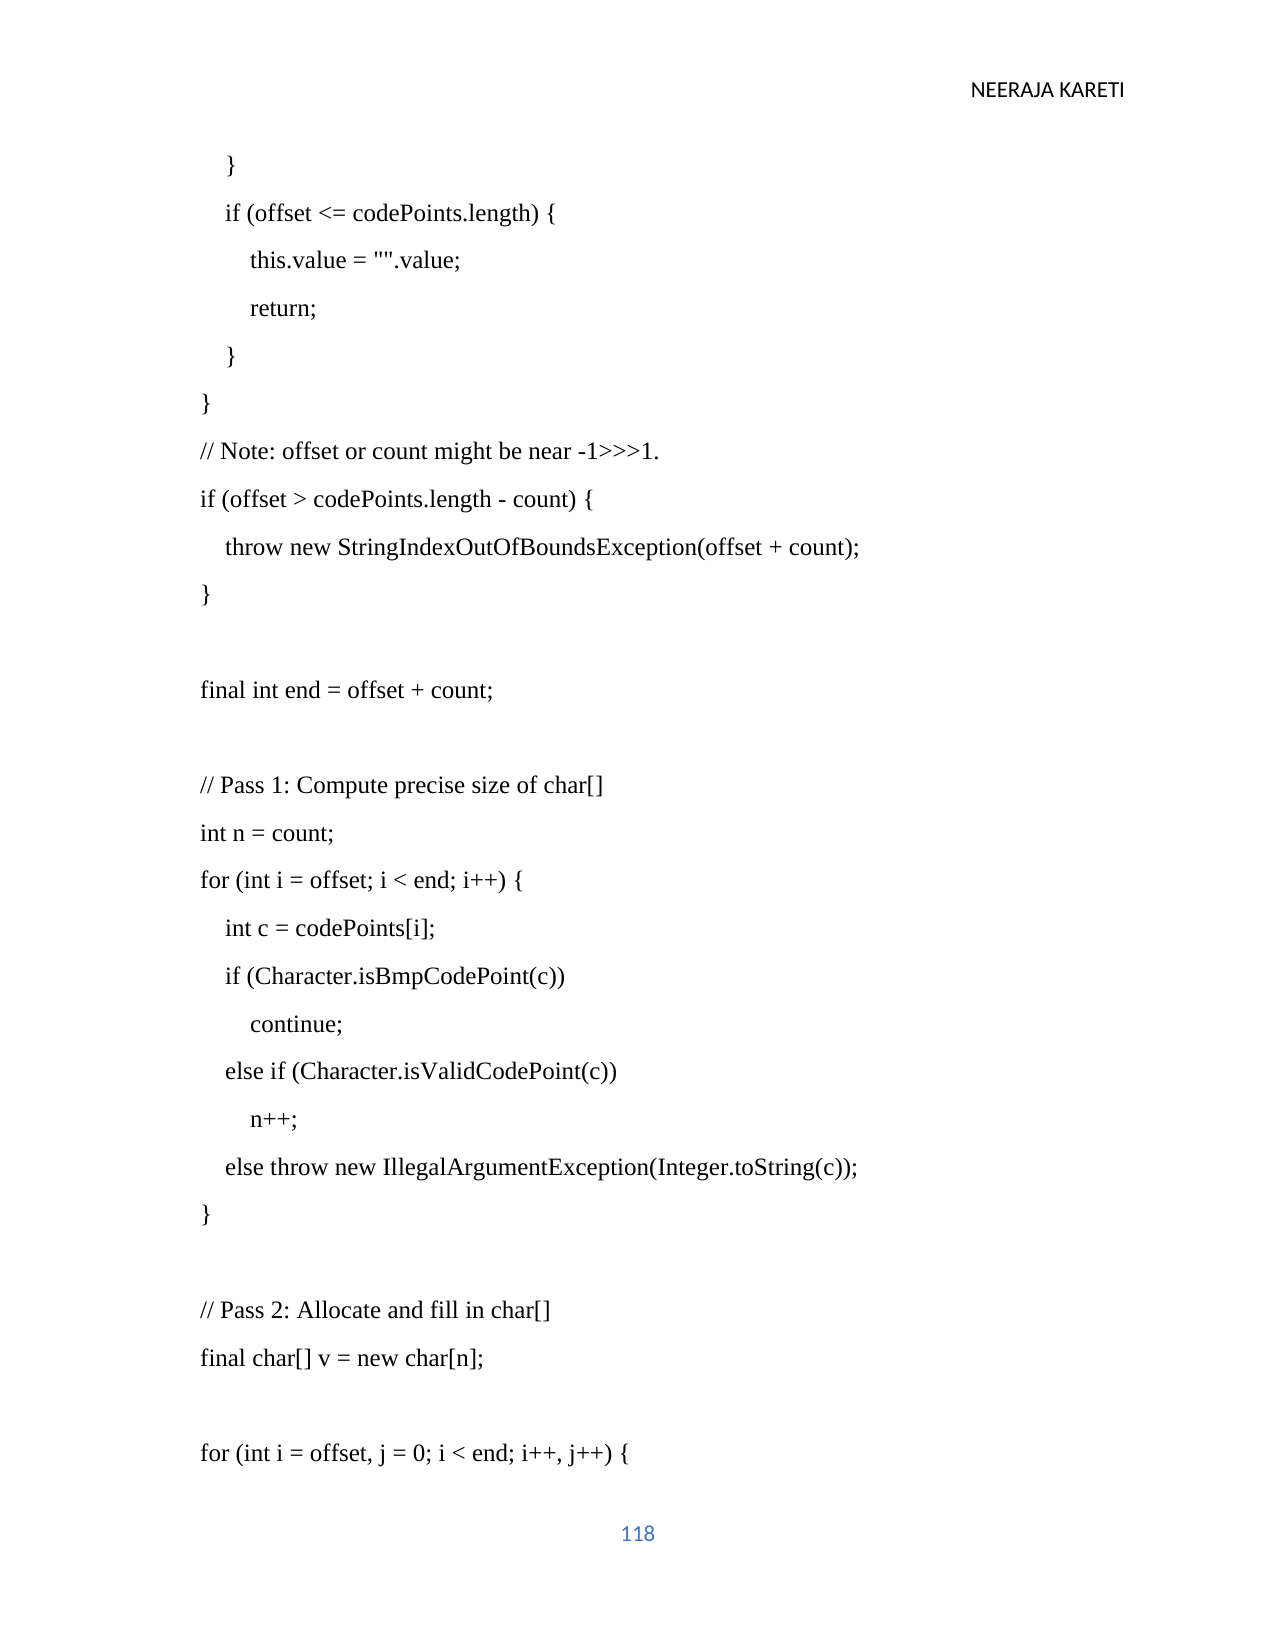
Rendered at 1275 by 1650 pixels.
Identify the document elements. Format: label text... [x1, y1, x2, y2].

text // Pass 1: Compute precise size of char[] [150, 770, 1125, 799]
text // Note: offset or count might be near -1>>>1. [150, 436, 1125, 465]
text return; [150, 293, 1125, 322]
text final char[] v = new char[n]; [150, 1343, 1125, 1371]
text this.value = "".value; [150, 245, 1125, 274]
text int n = count; [150, 818, 1125, 847]
text } [150, 579, 1125, 608]
text if (offset <= codePoints.length) { [150, 198, 1125, 226]
text for (int i = offset, j = 0; i < end; i++, j++) { [150, 1438, 1125, 1467]
text else if (Character.isValidCodePoint(c)) [150, 1056, 1125, 1085]
text } [150, 150, 1125, 179]
text int c = codePoints[i]; [150, 913, 1125, 942]
text // Pass 2: Allocate and fill in char[] [150, 1295, 1125, 1324]
text } [150, 341, 1125, 369]
text } [150, 388, 1125, 417]
text continue; [150, 1009, 1125, 1037]
text if (Character.isBmpCodePoint(c)) [150, 961, 1125, 990]
text if (offset > codePoints.length - count) { [150, 484, 1125, 513]
text else throw new IllegalArgumentException(Integer.toString(c)); [150, 1152, 1125, 1181]
text throw new StringIndexOutOfBoundsException(offset + count); [150, 532, 1125, 560]
text final int end = offset + count; [150, 675, 1125, 703]
text n++; [150, 1104, 1125, 1133]
text } [150, 1199, 1125, 1228]
text for (int i = offset; i < end; i++) { [150, 866, 1125, 894]
